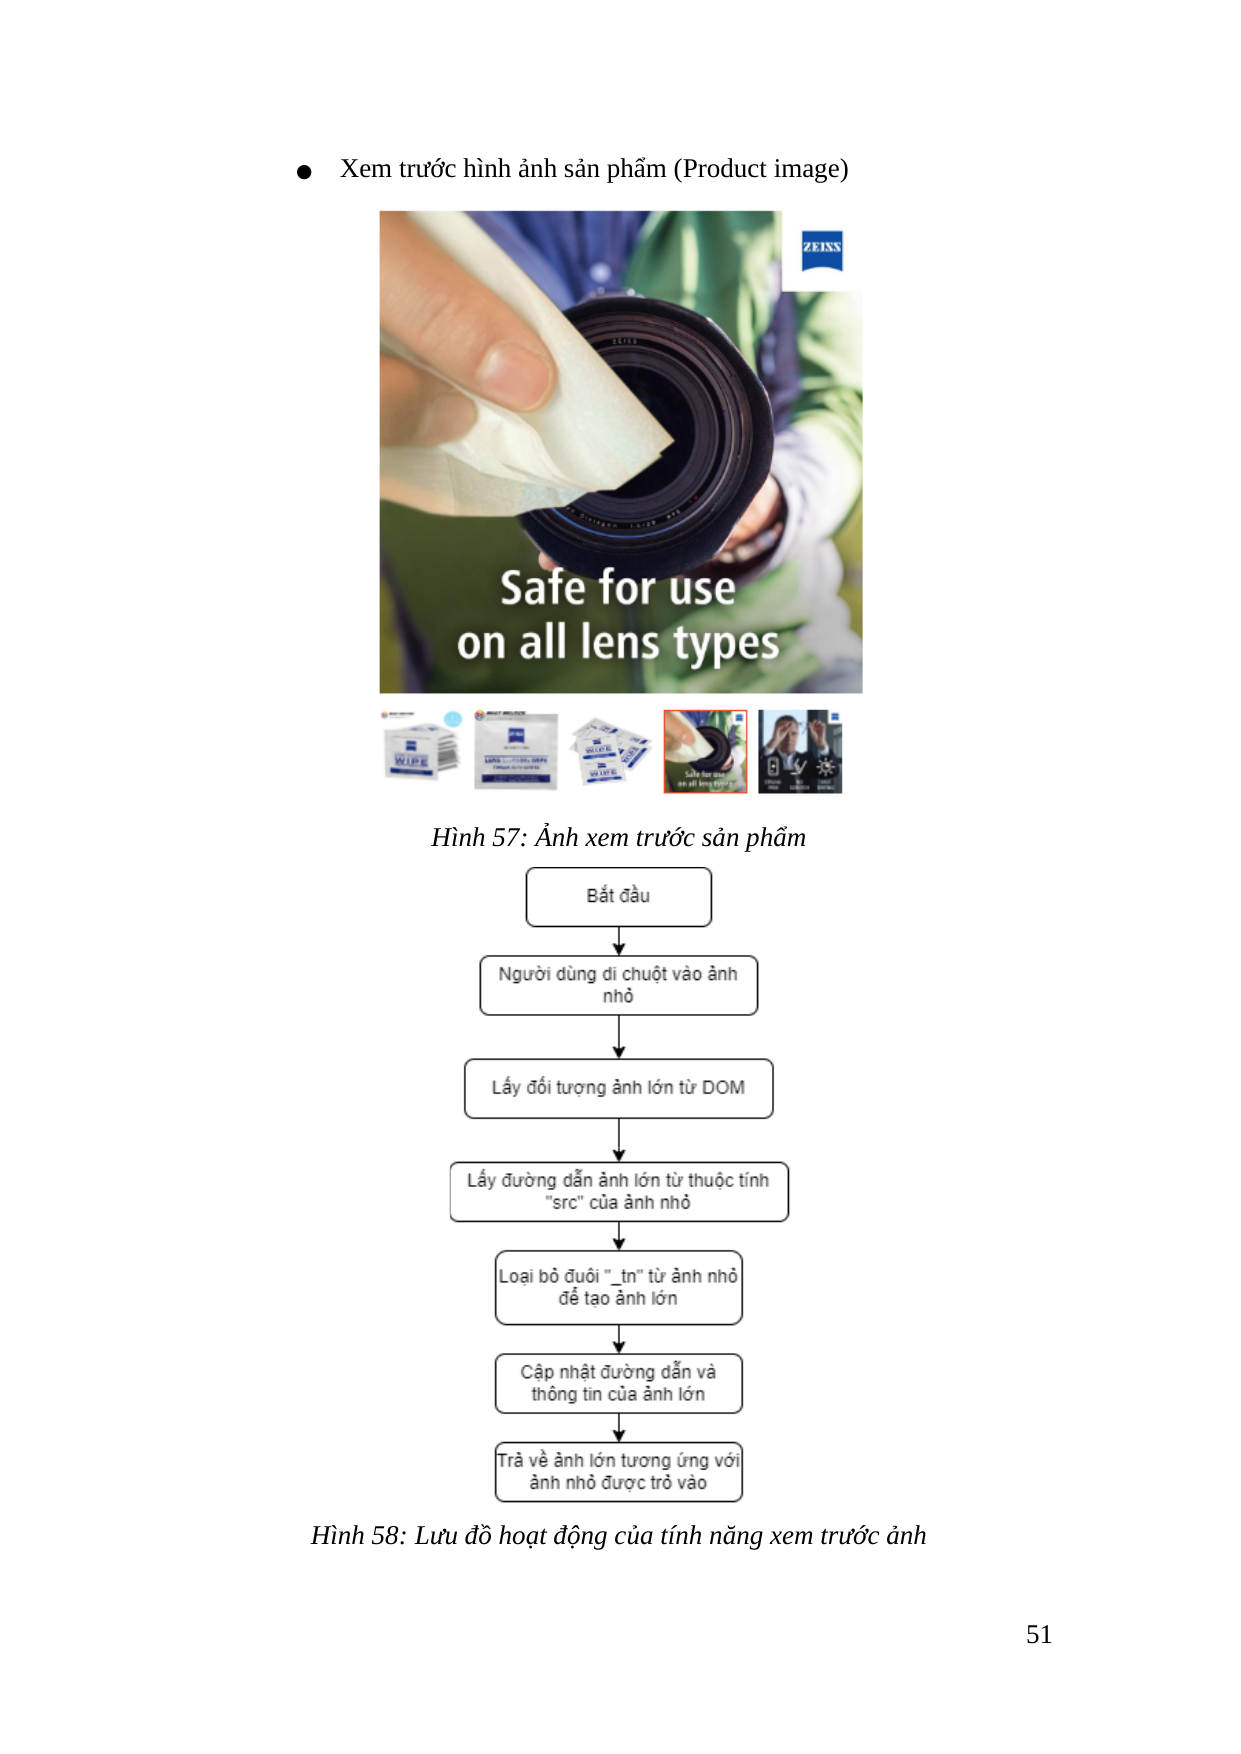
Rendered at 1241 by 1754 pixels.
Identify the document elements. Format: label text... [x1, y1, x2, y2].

picture [449, 867, 791, 1504]
list Xem trước hình ảnh sản phẩm (Product image) [296, 150, 1053, 188]
text Hình 57: Ảnh xem trước sản phẩm [187, 821, 1053, 852]
picture [373, 207, 867, 806]
text Hình 58: Lưu đồ hoạt động của tính năng xem trước ảnh [187, 1519, 1053, 1551]
